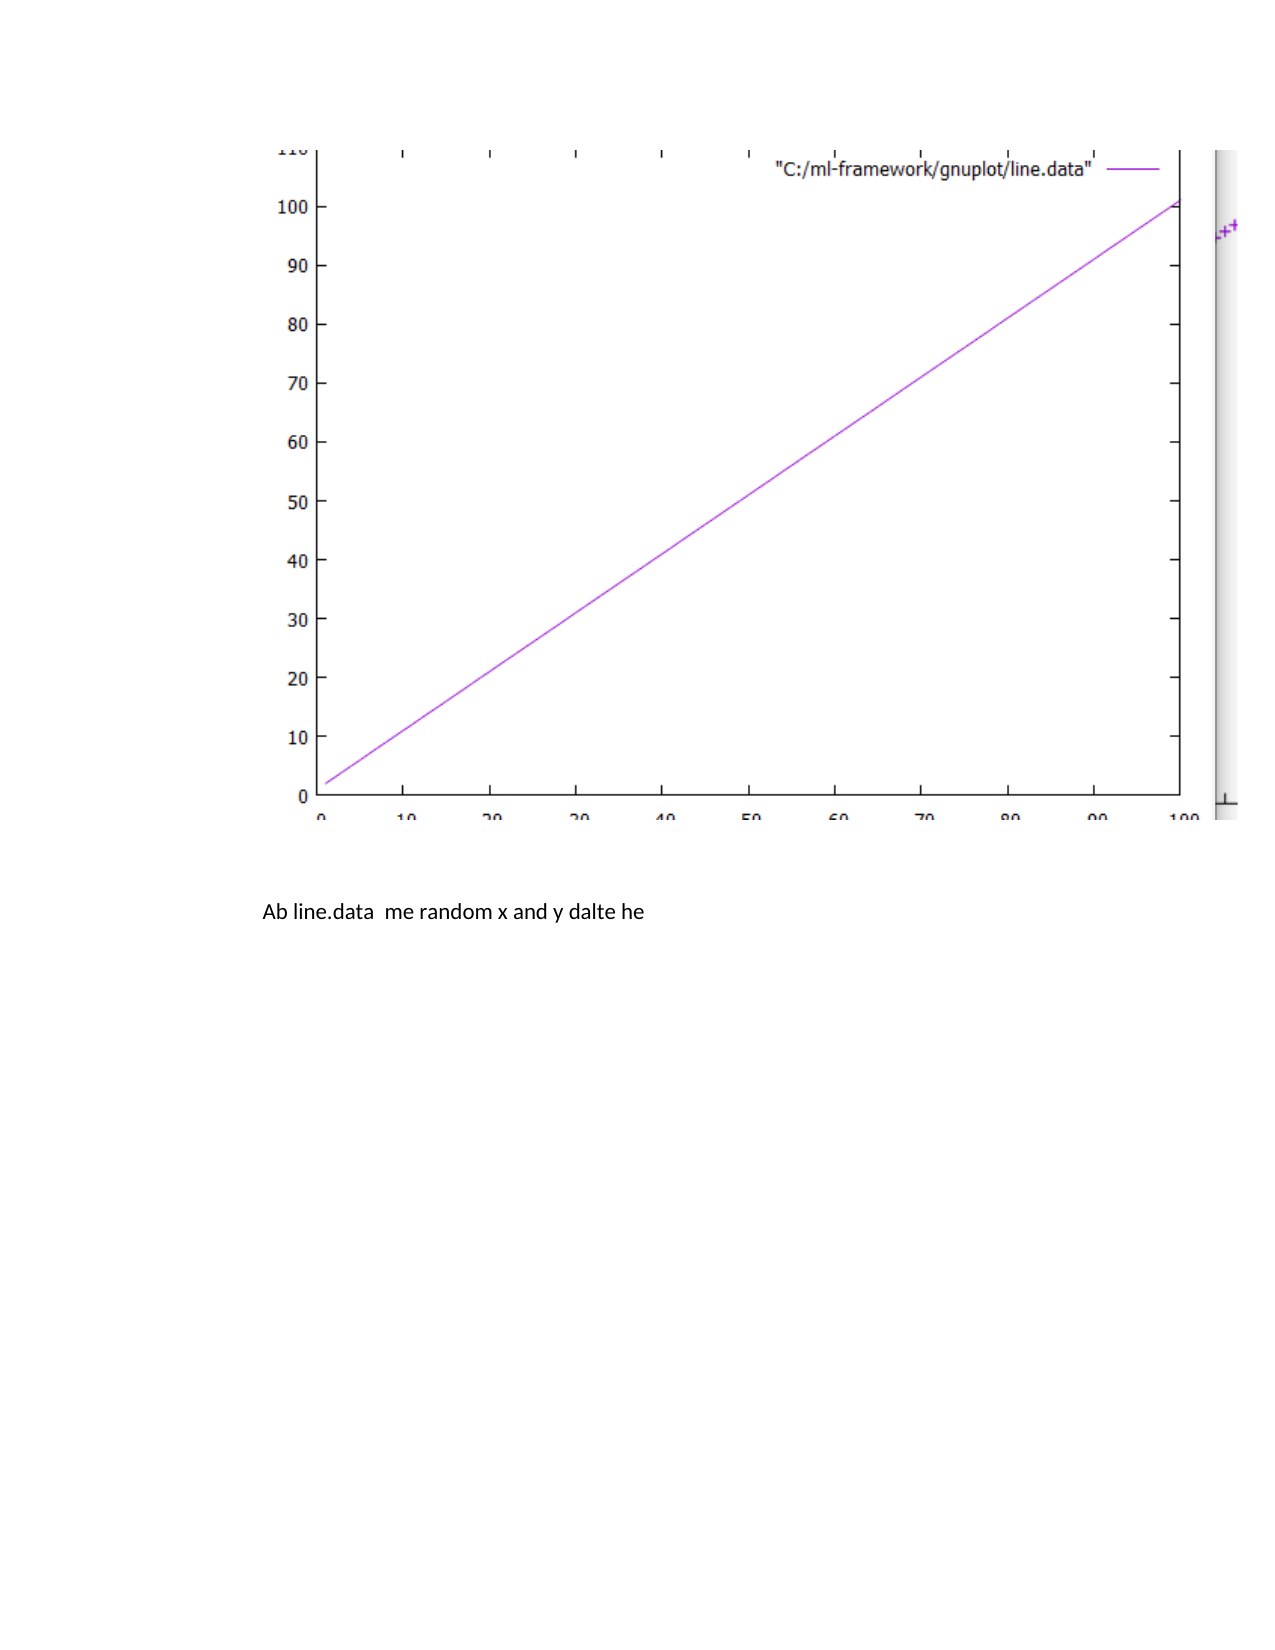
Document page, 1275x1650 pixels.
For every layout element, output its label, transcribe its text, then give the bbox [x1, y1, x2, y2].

picture [262, 150, 1238, 820]
text Ab line.data me random x and y dalte he [262, 897, 1125, 925]
